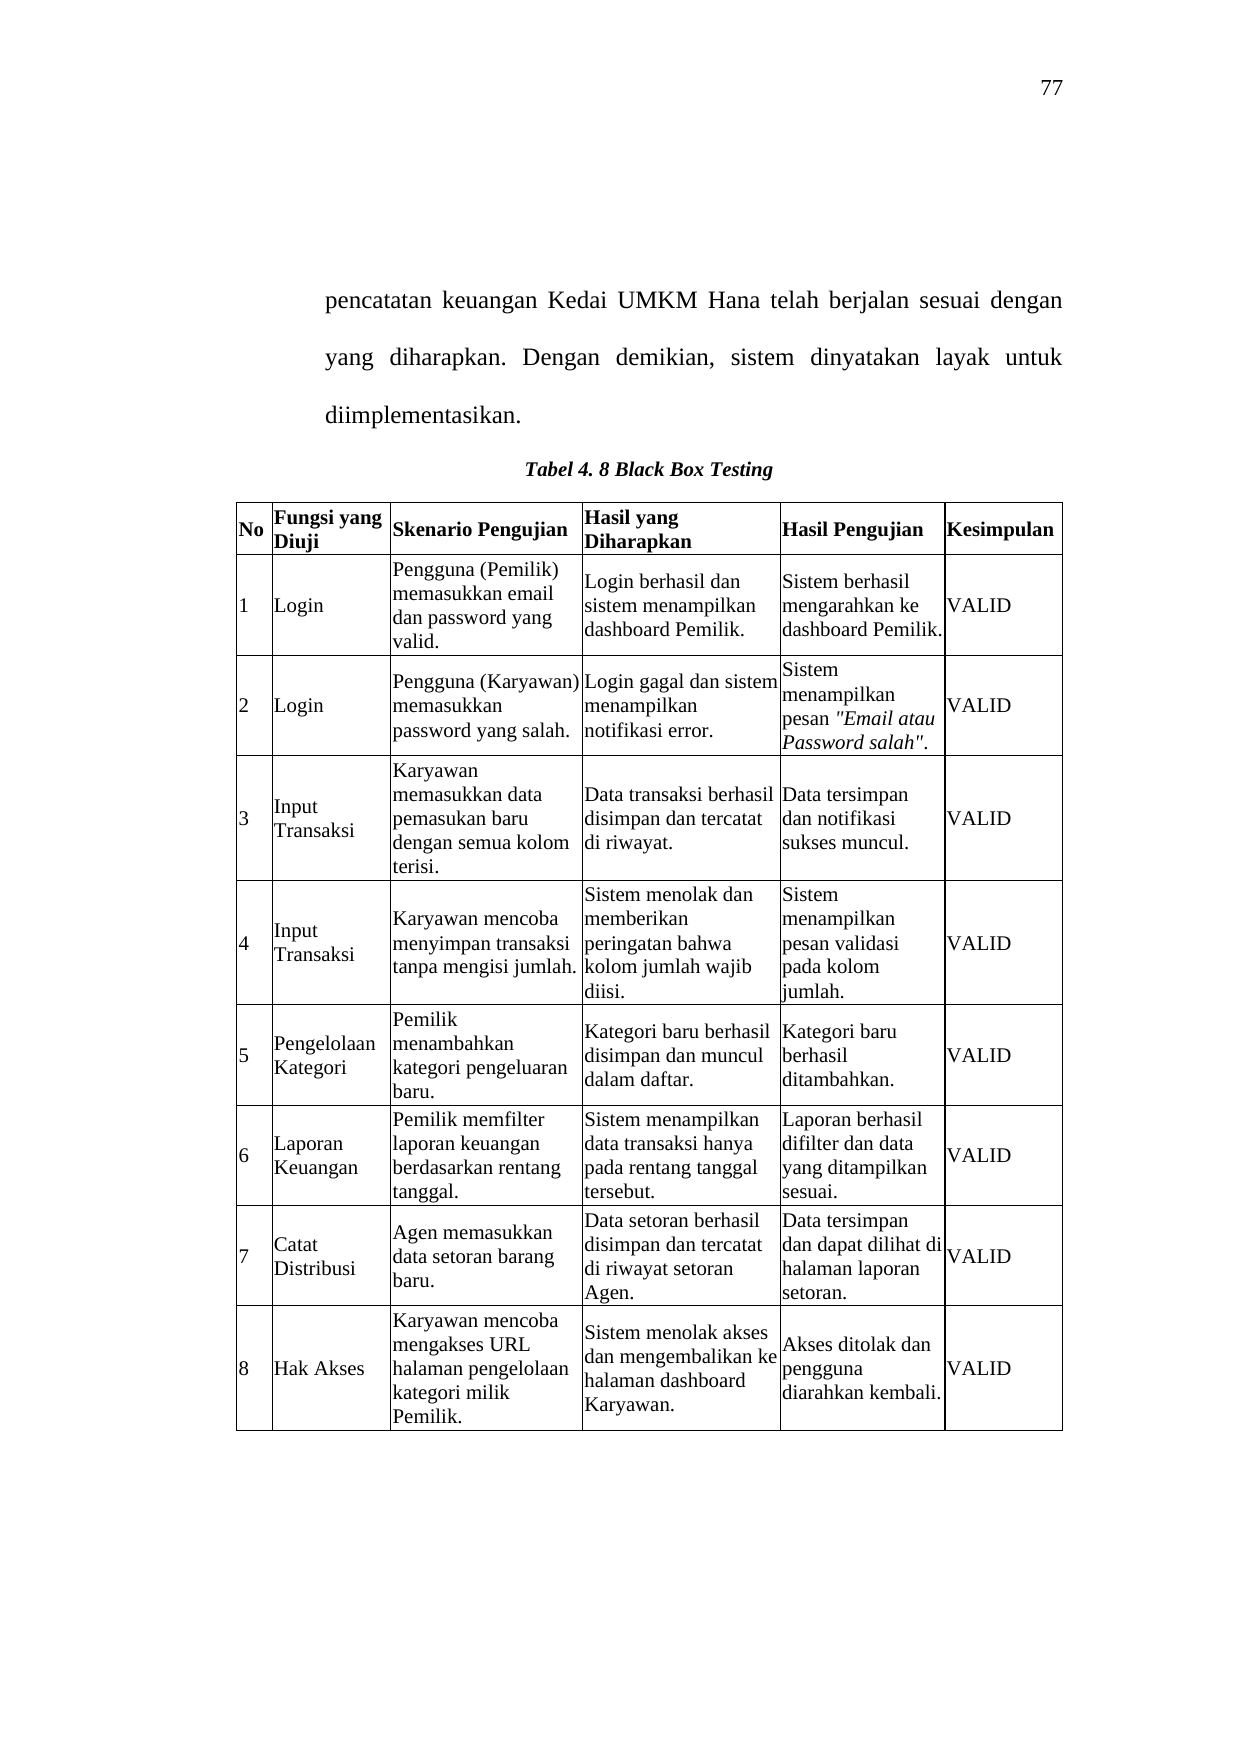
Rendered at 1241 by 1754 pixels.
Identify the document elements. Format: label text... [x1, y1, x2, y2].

table_cell Data tersimpan dan dapat dilihat di halaman laporan setoran. [781, 1206, 944, 1305]
table_cell VALID [946, 656, 1062, 755]
table_cell 5 [237, 1005, 272, 1104]
table_cell 4 [237, 881, 272, 1004]
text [325, 285, 1063, 428]
table_cell Kategori baru berhasil disimpan dan muncul dalam daftar. [583, 1005, 780, 1104]
table_cell Catat Distribusi [273, 1206, 390, 1305]
table_cell Login gagal dan sistem menampilkan notifikasi error. [583, 656, 780, 755]
table_cell Sistem menampilkan data transaksi hanya pada rentang tanggal tersebut. [583, 1106, 780, 1205]
table_cell 7 [237, 1206, 272, 1305]
table_header Hasil yang Diharapkan [583, 503, 780, 554]
table_cell Kategori baru berhasil ditambahkan. [781, 1005, 944, 1104]
table_cell Data setoran berhasil disimpan dan tercatat di riwayat setoran Agen. [583, 1206, 780, 1305]
table_cell Login berhasil dan sistem menampilkan dashboard Pemilik. [583, 555, 780, 655]
table_cell Data transaksi berhasil disimpan dan tercatat di riwayat. [583, 756, 780, 880]
table_cell Karyawan memasukkan data pemasukan baru dengan semua kolom terisi. [391, 756, 582, 880]
table_header No [237, 503, 272, 554]
table_header Fungsi yang Diuji [273, 503, 390, 554]
table_cell 6 [237, 1106, 272, 1205]
table_cell Pengelolaan Kategori [273, 1005, 390, 1104]
table_cell Pengguna (Pemilik) memasukkan email dan password yang valid. [391, 555, 582, 655]
table_cell VALID [946, 1005, 1062, 1104]
table_cell 2 [237, 656, 272, 755]
table_cell Laporan berhasil difilter dan data yang ditampilkan sesuai. [781, 1106, 944, 1205]
table_cell Sistem menolak dan memberikan peringatan bahwa kolom jumlah wajib diisi. [583, 881, 780, 1004]
table_cell Karyawan mencoba menyimpan transaksi tanpa mengisi jumlah. [391, 881, 582, 1004]
table_cell VALID [946, 881, 1062, 1004]
table_cell Sistem menampilkan pesan validasi pada kolom jumlah. [781, 881, 944, 1004]
table_cell 8 [237, 1306, 272, 1430]
table_cell Pemilik memfilter laporan keuangan berdasarkan rentang tanggal. [391, 1106, 582, 1205]
table_cell VALID [946, 1106, 1062, 1205]
table_cell VALID [946, 1206, 1062, 1305]
table_cell VALID [946, 756, 1062, 880]
table_cell Data tersimpan dan notifikasi sukses muncul. [781, 756, 944, 880]
table_cell Input Transaksi [273, 881, 390, 1004]
table_header Hasil Pengujian [781, 503, 944, 554]
table_cell 3 [237, 756, 272, 880]
table_cell Sistem berhasil mengarahkan ke dashboard Pemilik. [781, 555, 944, 655]
text Tabel 4. 9 Black Box Testing [236, 457, 1063, 481]
table_cell VALID [946, 555, 1062, 655]
table_cell Login [273, 656, 390, 755]
table_cell Pemilik menambahkan kategori pengeluaran baru. [391, 1005, 582, 1104]
table_cell Login [273, 555, 390, 655]
table_cell Sistem menolak akses dan mengembalikan ke halaman dashboard Karyawan. [583, 1306, 780, 1430]
table_cell Karyawan mencoba mengakses URL halaman pengelolaan kategori milik Pemilik. [391, 1306, 582, 1430]
table_header Kesimpulan [946, 503, 1062, 554]
table_cell Agen memasukkan data setoran barang baru. [391, 1206, 582, 1305]
table_cell Input Transaksi [273, 756, 390, 880]
table_cell Hak Akses [273, 1306, 390, 1430]
table_header Skenario Pengujian [391, 503, 582, 554]
table_cell Akses ditolak dan pengguna diarahkan kembali. [781, 1306, 944, 1430]
table_cell VALID [946, 1306, 1062, 1430]
table_cell 1 [237, 555, 272, 655]
table_cell Sistem menampilkan pesan "Email atau Password salah". [781, 656, 944, 755]
table_cell Laporan Keuangan [273, 1106, 390, 1205]
table_cell Pengguna (Karyawan) memasukkan password yang salah. [391, 656, 582, 755]
